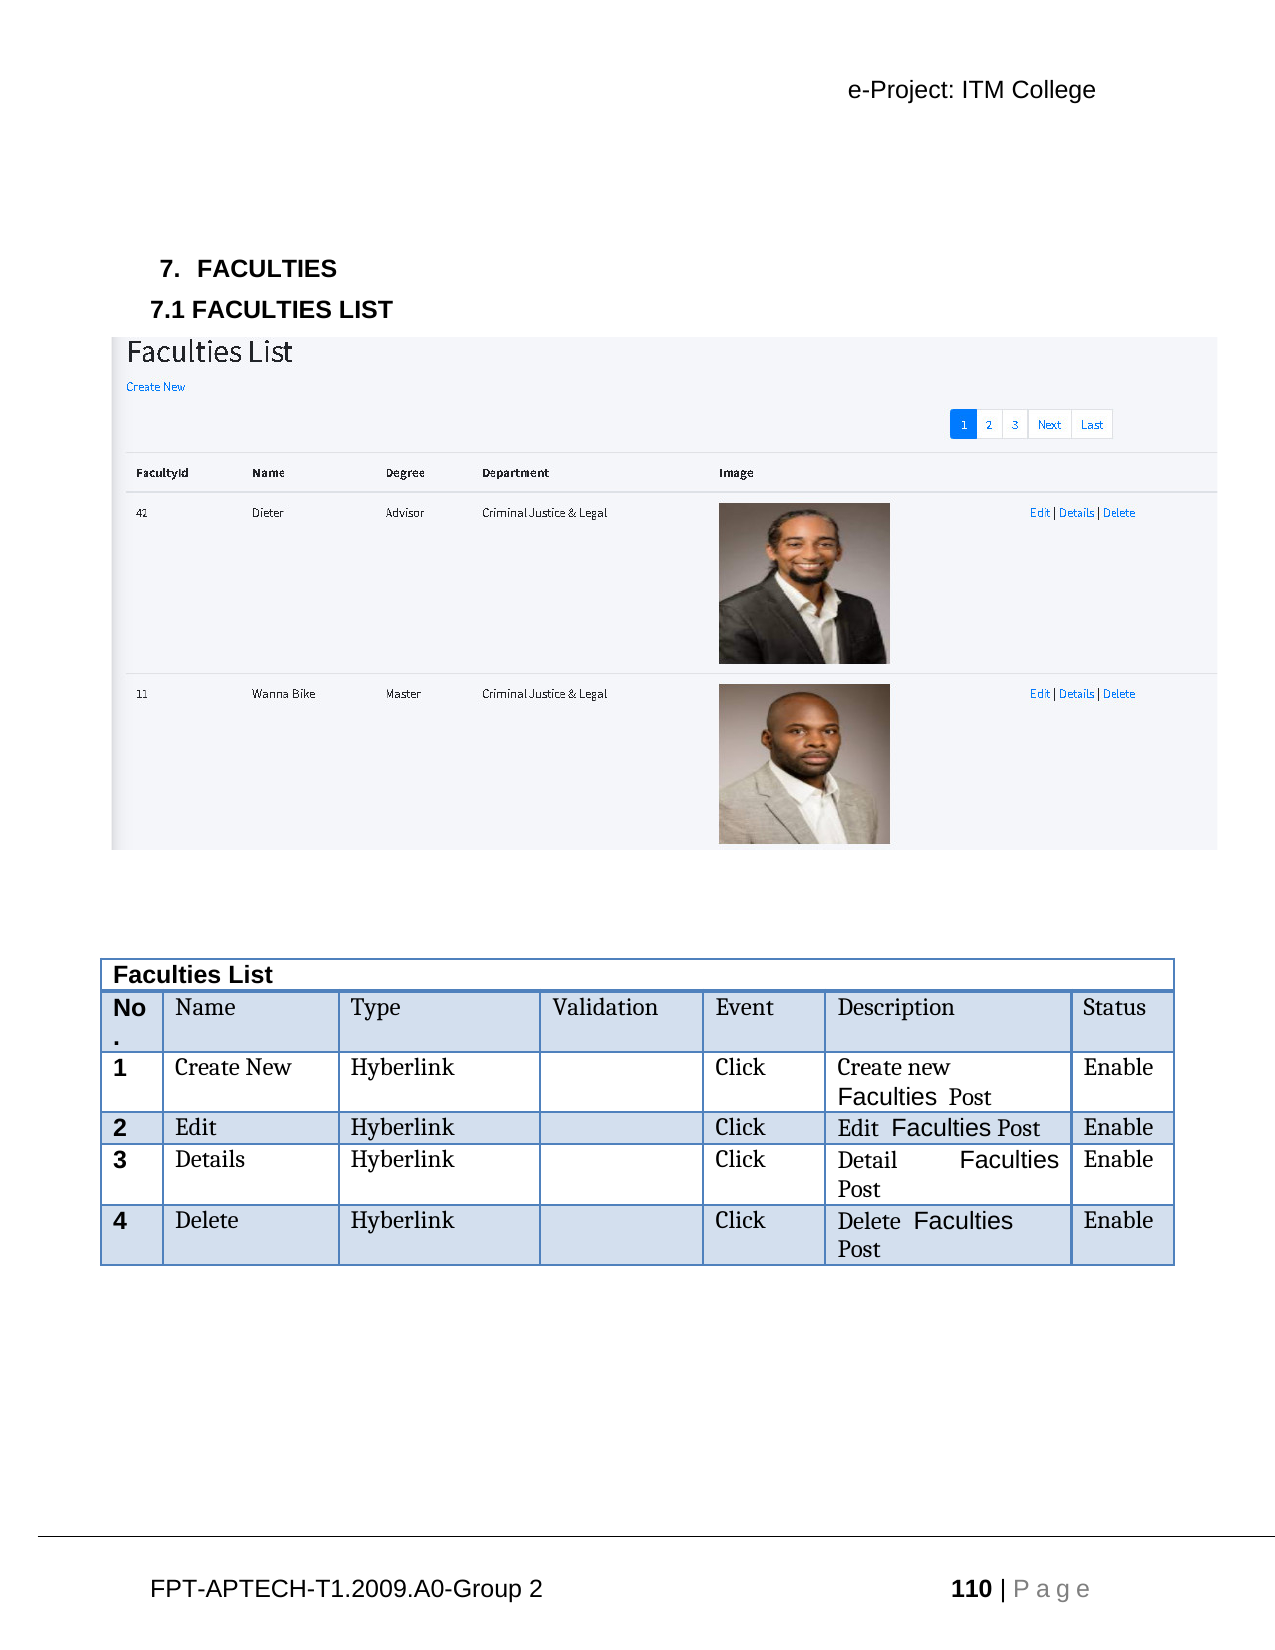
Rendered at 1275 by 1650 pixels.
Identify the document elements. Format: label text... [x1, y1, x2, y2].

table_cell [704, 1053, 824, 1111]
subtitle 7.1 Faculties List [150, 295, 1125, 324]
subtitle Faculties [159, 254, 1125, 282]
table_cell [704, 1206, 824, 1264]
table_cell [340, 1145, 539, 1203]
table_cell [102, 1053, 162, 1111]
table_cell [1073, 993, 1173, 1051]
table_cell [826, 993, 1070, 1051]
picture [111, 337, 1218, 850]
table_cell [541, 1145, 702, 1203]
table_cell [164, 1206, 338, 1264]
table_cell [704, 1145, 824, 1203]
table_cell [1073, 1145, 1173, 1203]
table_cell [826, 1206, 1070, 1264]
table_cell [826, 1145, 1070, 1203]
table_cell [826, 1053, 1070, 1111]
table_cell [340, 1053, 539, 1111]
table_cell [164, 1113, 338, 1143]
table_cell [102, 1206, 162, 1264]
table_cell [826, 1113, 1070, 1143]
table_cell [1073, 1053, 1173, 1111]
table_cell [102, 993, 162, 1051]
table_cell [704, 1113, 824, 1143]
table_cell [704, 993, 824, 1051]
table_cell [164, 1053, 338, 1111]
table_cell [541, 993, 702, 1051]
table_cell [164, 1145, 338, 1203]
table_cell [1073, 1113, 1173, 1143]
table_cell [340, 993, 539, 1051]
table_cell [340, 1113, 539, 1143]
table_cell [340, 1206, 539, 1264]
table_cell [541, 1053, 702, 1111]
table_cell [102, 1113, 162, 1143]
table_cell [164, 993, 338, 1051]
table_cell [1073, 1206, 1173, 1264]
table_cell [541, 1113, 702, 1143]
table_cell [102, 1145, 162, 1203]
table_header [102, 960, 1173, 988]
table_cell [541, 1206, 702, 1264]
